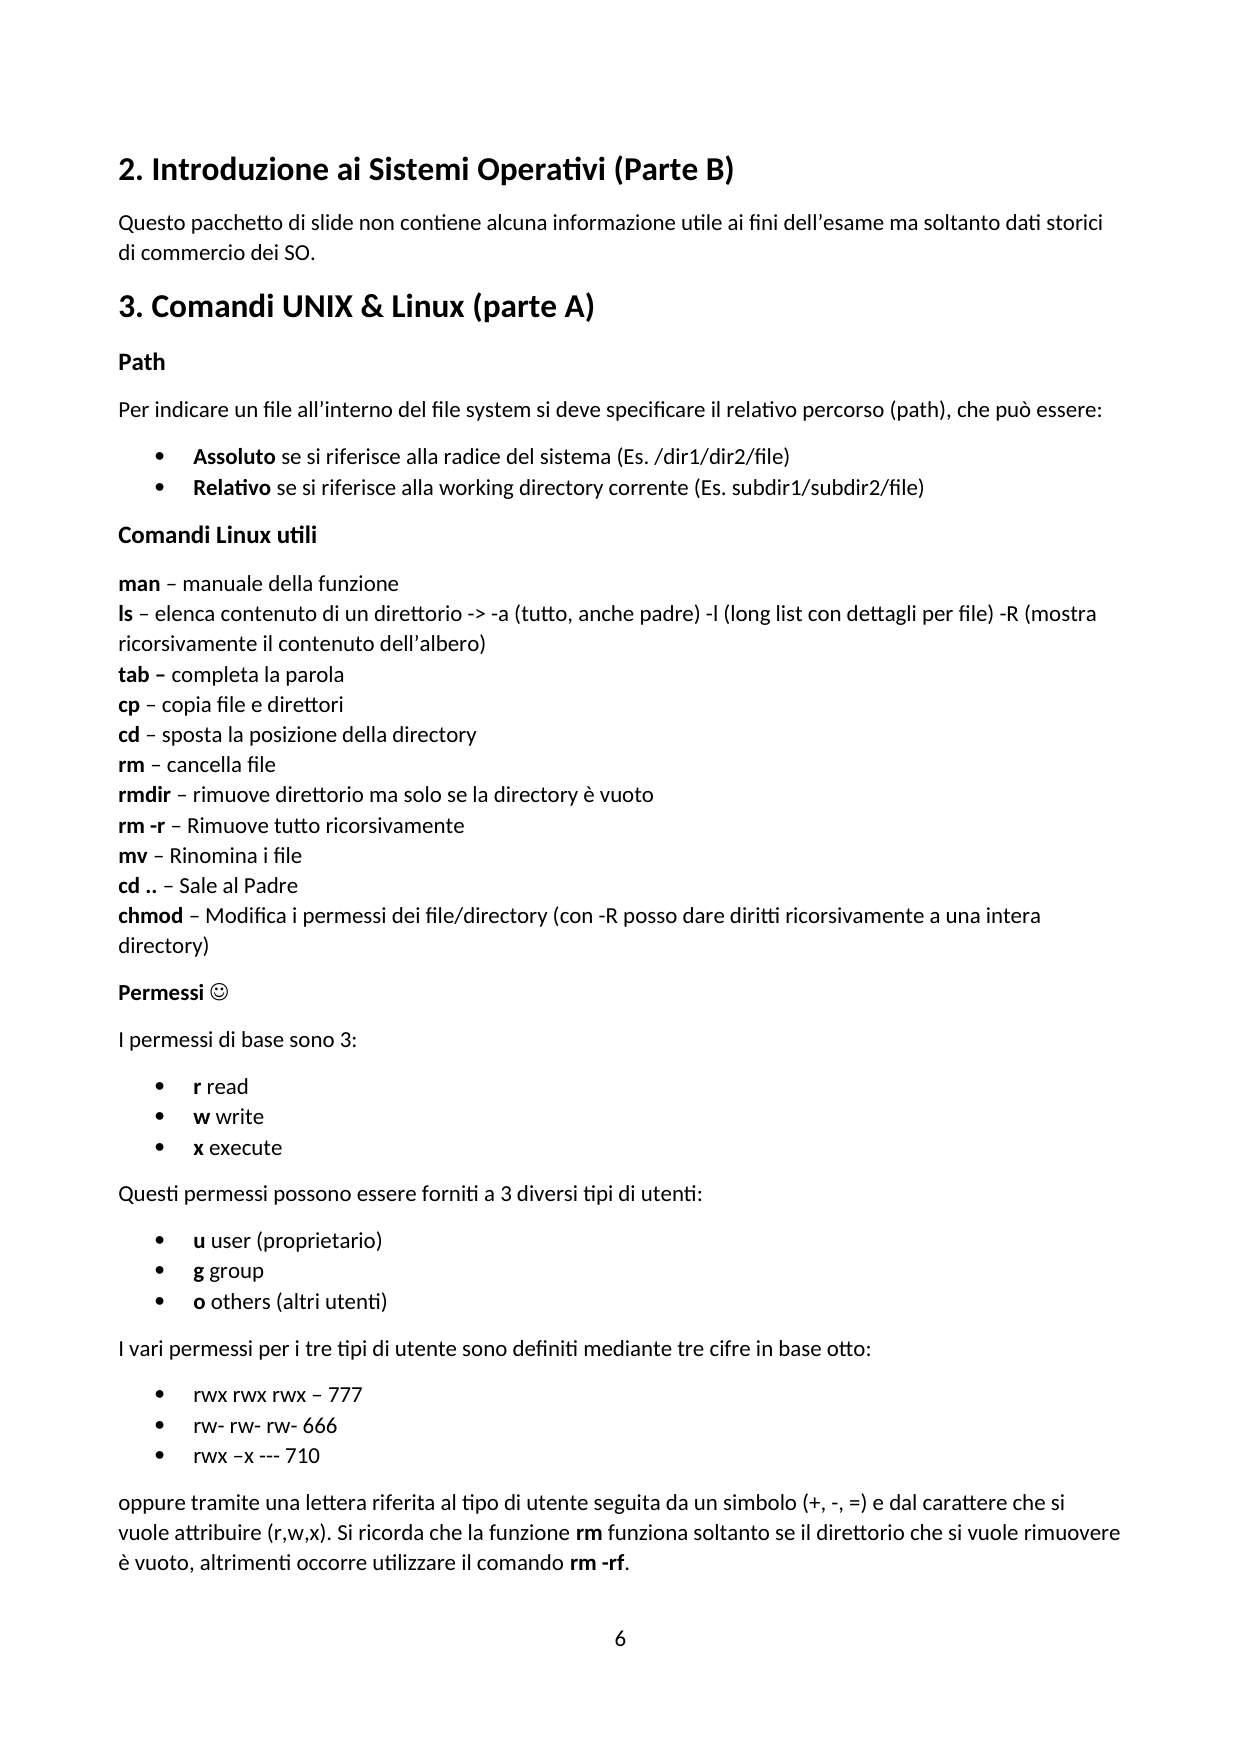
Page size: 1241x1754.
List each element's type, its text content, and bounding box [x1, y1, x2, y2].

list rwx –x --- 710 [156, 1441, 1122, 1469]
text I vari permessi per i tre tipi di utente sono definiti mediante tre cifre in base otto: [118, 1334, 1122, 1362]
text oppure tramite una lettera riferita al tipo di utente seguita da un simbolo (+, -, =) e dal carattere che si vuole attribuire (r,w,x). Si ricorda che la funzione rm funziona soltanto se il direttorio che si vuole rimuovere è vuoto, altrimenti occorre utilizzare il comando rm -rf. [118, 1488, 1122, 1576]
list o others (altri utenti) [156, 1287, 1122, 1315]
list u user (proprietario) [156, 1226, 1122, 1254]
list rwx rwx rwx – 777 [156, 1381, 1122, 1408]
list Assoluto se si riferisce alla radice del sistema (Es. /dir1/dir2/file) [156, 442, 1122, 470]
text Permessi [118, 978, 1122, 1006]
text Questi permessi possono essere forniti a 3 diversi tipi di utenti: [118, 1179, 1122, 1207]
list rw- rw- rw- 666 [156, 1411, 1122, 1439]
text 3. Comandi UNIX & Linux (parte A) [118, 285, 1122, 326]
text Comandi Linux utili [118, 519, 1122, 550]
list Relativo se si riferisce alla working directory corrente (Es. subdir1/subdir2/file) [156, 473, 1122, 501]
text Path [118, 346, 1122, 376]
text I permessi di base sono 3: [118, 1025, 1122, 1053]
list g group [156, 1257, 1122, 1284]
text man – manuale della funzione ls – elenca contenuto di un direttorio -> -a (tutto, anche padre) -l (long list con dettagli per file) -R (mostra ricorsivamente il contenuto dell’albero) tab – completa la parola cp – copia file e direttori cd – sposta la posizione della directory rm – cancella file rmdir – rimuove direttorio ma solo se la directory è vuoto rm -r – Rimuove tutto ricorsivamente mv – Rinomina i file cd .. – Sale al Padre chmod – Modifica i permessi dei file/directory (con -R posso dare diritti ricorsivamente a una intera directory) [118, 569, 1122, 959]
list w write [156, 1102, 1122, 1130]
text Questo pacchetto di slide non contiene alcuna informazione utile ai fini dell’esame ma soltanto dati storici di commercio dei SO. [118, 208, 1122, 266]
text 2. Introduzione ai Sistemi Operativi (Parte B) [118, 148, 1122, 188]
text Per indicare un file all’interno del file system si deve specificare il relativo percorso (path), che può essere: [118, 396, 1122, 423]
list r read [156, 1072, 1122, 1100]
list x execute [156, 1133, 1122, 1161]
